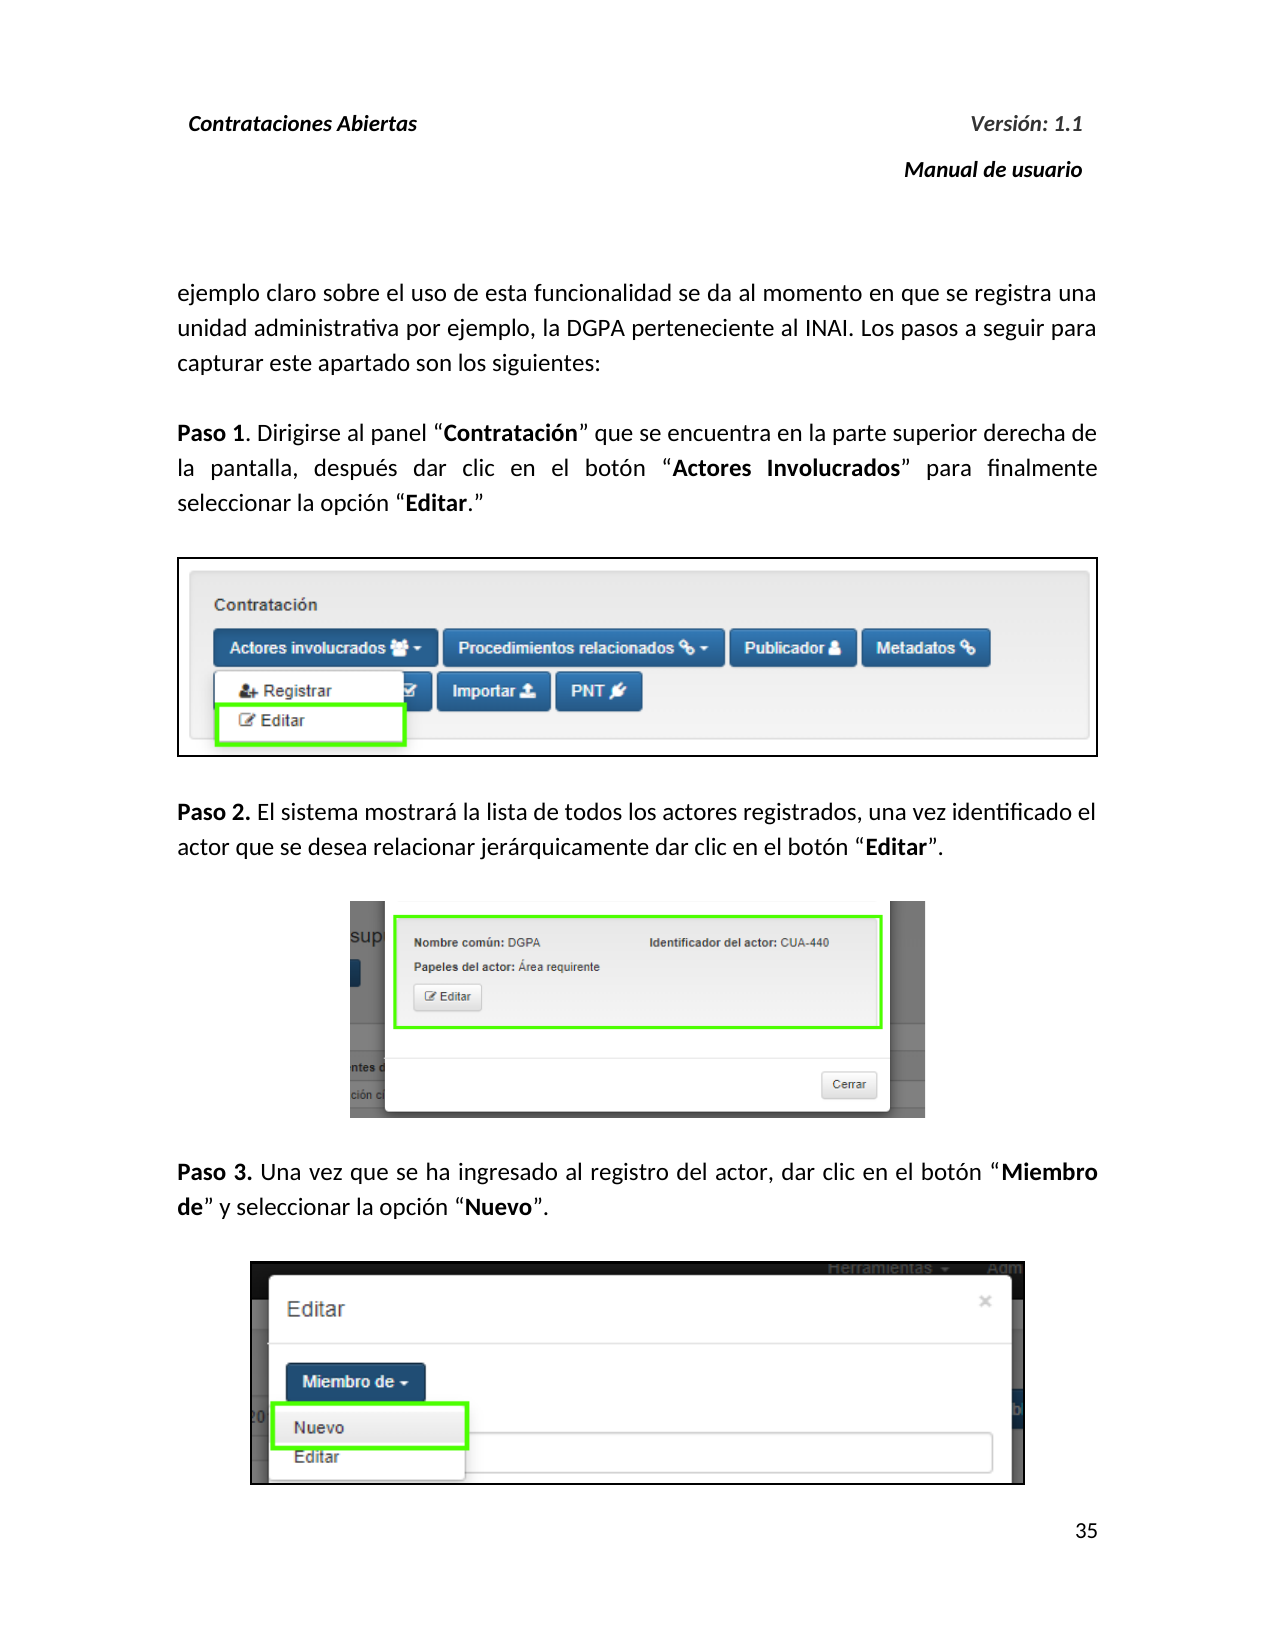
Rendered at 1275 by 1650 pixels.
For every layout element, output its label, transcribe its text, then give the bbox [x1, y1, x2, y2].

text Paso 3. Una vez que se ha ingresado al registro del actor, dar clic en el botón “Miembro de” y seleccionar la opción “Nuevo”. [177, 1156, 1098, 1222]
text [177, 277, 1098, 378]
picture [350, 901, 926, 1118]
picture [179, 559, 1096, 755]
text Paso 1. Dirigirse al panel “Contratación” que se encuentra en la parte superior derecha de la pantalla, después dar clic en el botón “Actores Involucrados” para finalmente seleccionar la opción “Editar.” [177, 417, 1098, 518]
text Paso 2. El sistema mostrará la lista de todos los actores registrados, una vez identificado el actor que se desea relacionar jerárquicamente dar clic en el botón “Editar”. [177, 796, 1098, 862]
picture [252, 1264, 1023, 1483]
